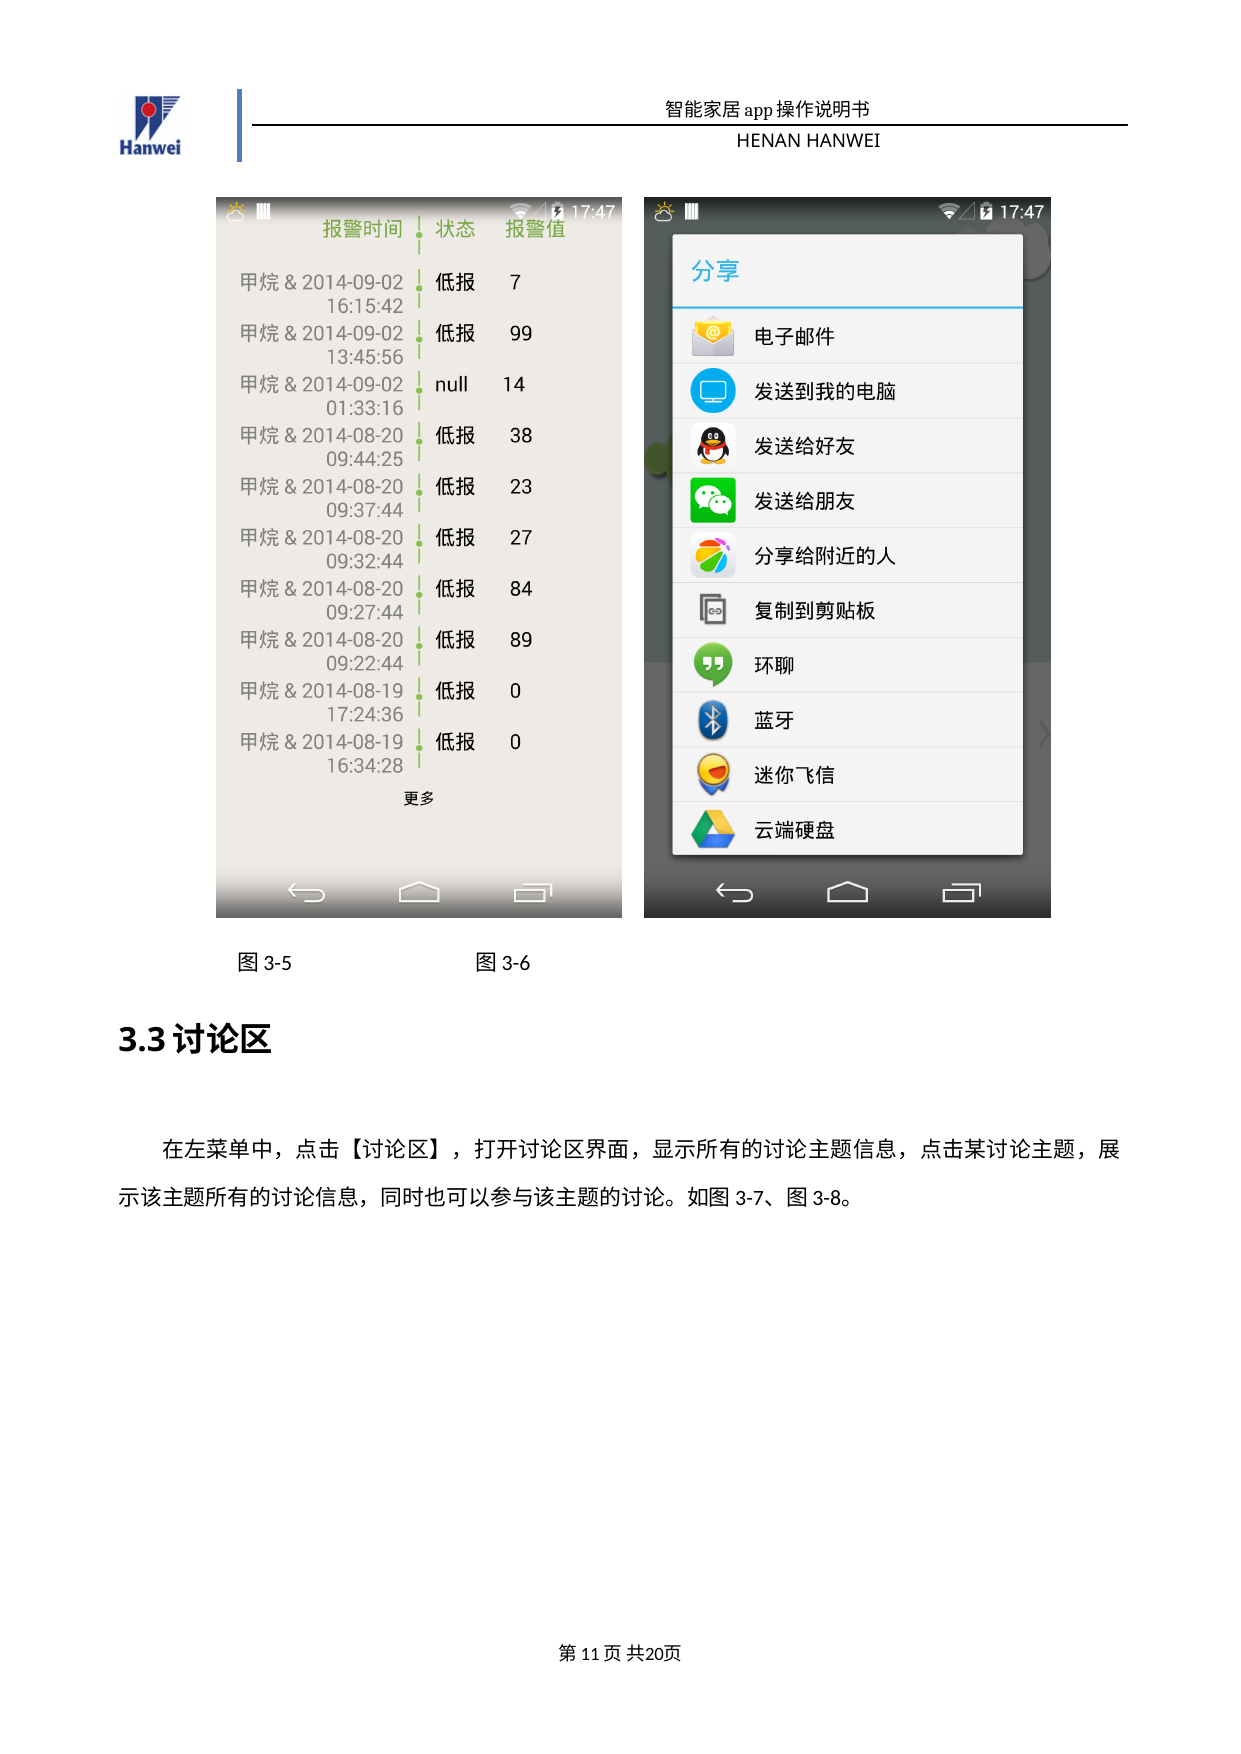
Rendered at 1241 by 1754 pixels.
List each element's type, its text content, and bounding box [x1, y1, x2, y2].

text 图3-5 图3-6 [118, 945, 1122, 977]
picture [644, 197, 1051, 918]
picture [118, 94, 185, 156]
picture [216, 197, 622, 918]
text 在左菜单中，点击【讨论区】，打开讨论区界面，显示所有的讨论主题信息，点击某讨论主题，展示该主题所有的讨论信息，同时也可以参与该主题的讨论。如图3-7、图3-8。 [118, 1131, 1122, 1212]
subtitle 3.3讨论区 [118, 1004, 1122, 1069]
